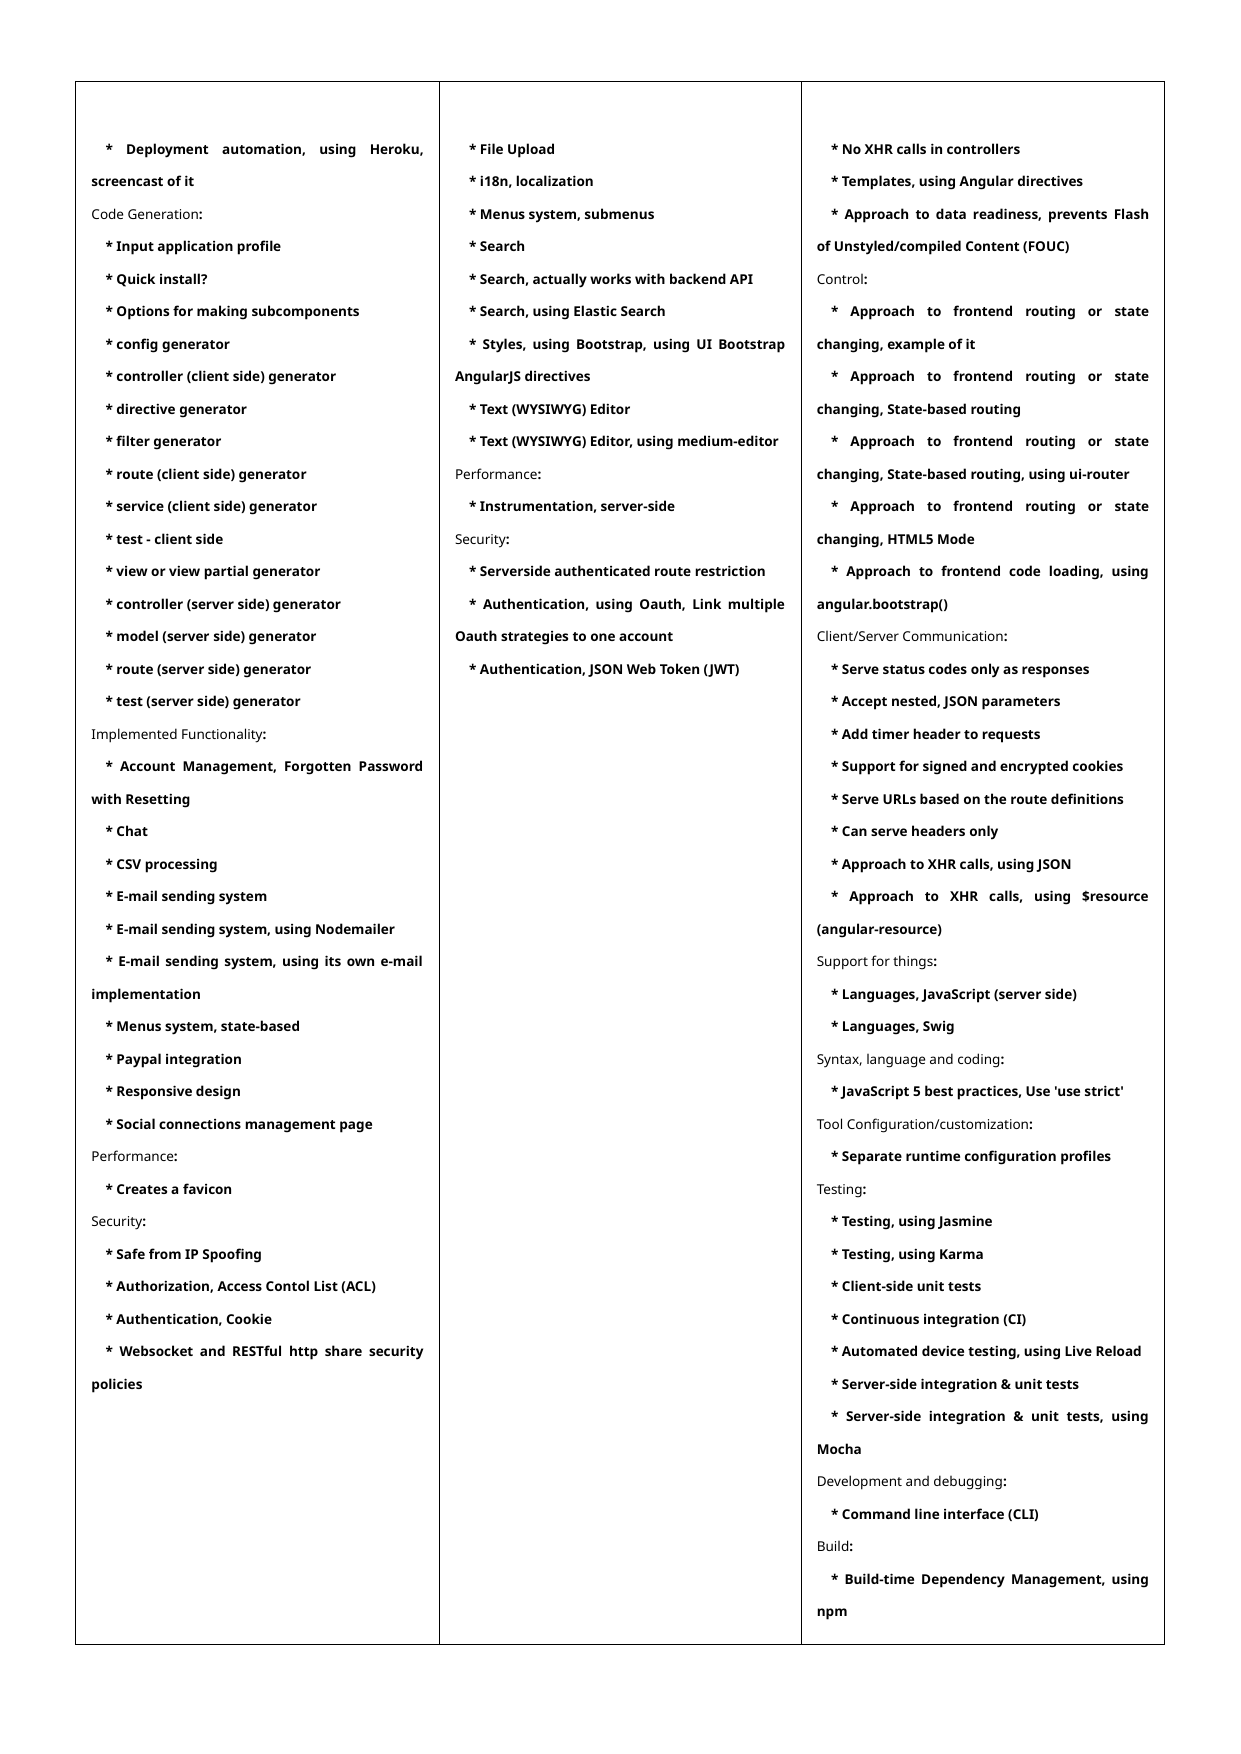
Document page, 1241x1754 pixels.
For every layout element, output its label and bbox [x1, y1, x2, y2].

table_header [802, 82, 1164, 1643]
table_header [440, 82, 801, 1643]
table_header [76, 82, 439, 1643]
